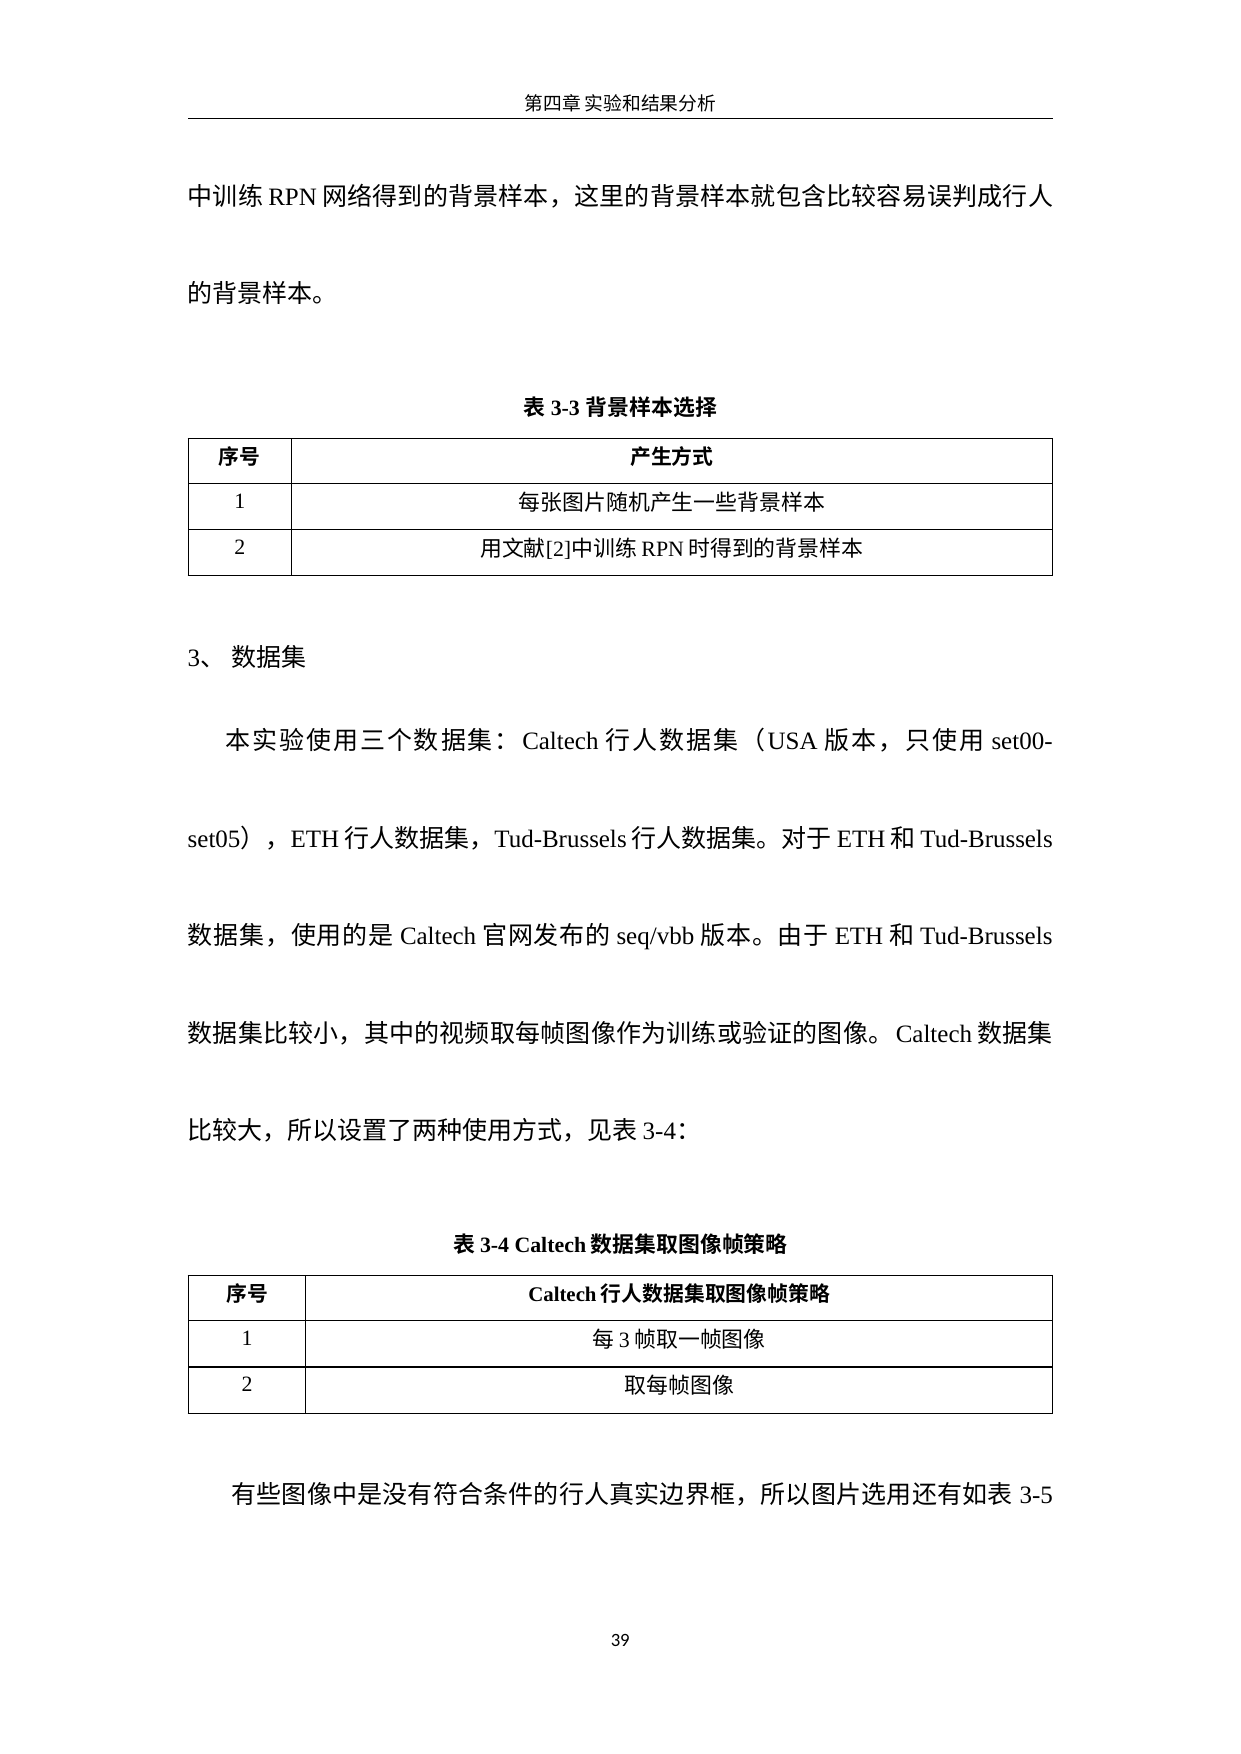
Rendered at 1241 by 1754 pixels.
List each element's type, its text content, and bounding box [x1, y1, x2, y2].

text 本实验使用三个数据集：Caltech行人数据集（USA版本，只使用set00-set05），ETH行人数据集，Tud-Brussels行人数据集。对于ETH和Tud-Brussels数据集，使用的是Caltech官网发布的seq/vbb版本。由于ETH和Tud-Brussels数据集比较小，其中的视频取每帧图像作为训练或验证的图像。Caltech数据集比较大，所以设置了两种使用方式，见表3-4： [187, 706, 1053, 1161]
table_cell 1 [189, 1321, 305, 1366]
table_cell 2 [189, 530, 291, 575]
table_cell 每3帧取一帧图像 [306, 1321, 1052, 1366]
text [187, 162, 1053, 324]
table_cell 1 [189, 484, 291, 529]
table_header 产生方式 [292, 439, 1052, 483]
table_header 序号 [189, 439, 291, 483]
list 数据集 [187, 623, 1053, 688]
table_cell 取每帧图像 [306, 1368, 1052, 1412]
text 表 3-3 背景样本选择 [187, 389, 1053, 422]
table_cell 用文献[2]中训练RPN时得到的背景样本 [292, 530, 1052, 575]
table_header 序号 [189, 1276, 305, 1320]
table_header Caltech行人数据集取图像帧策略 [306, 1276, 1052, 1320]
text 表 3-4 Caltech数据集取图像帧策略 [187, 1226, 1053, 1259]
table_cell 2 [189, 1368, 305, 1412]
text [187, 1460, 1053, 1525]
table_cell 每张图片随机产生一些背景样本 [292, 484, 1052, 529]
